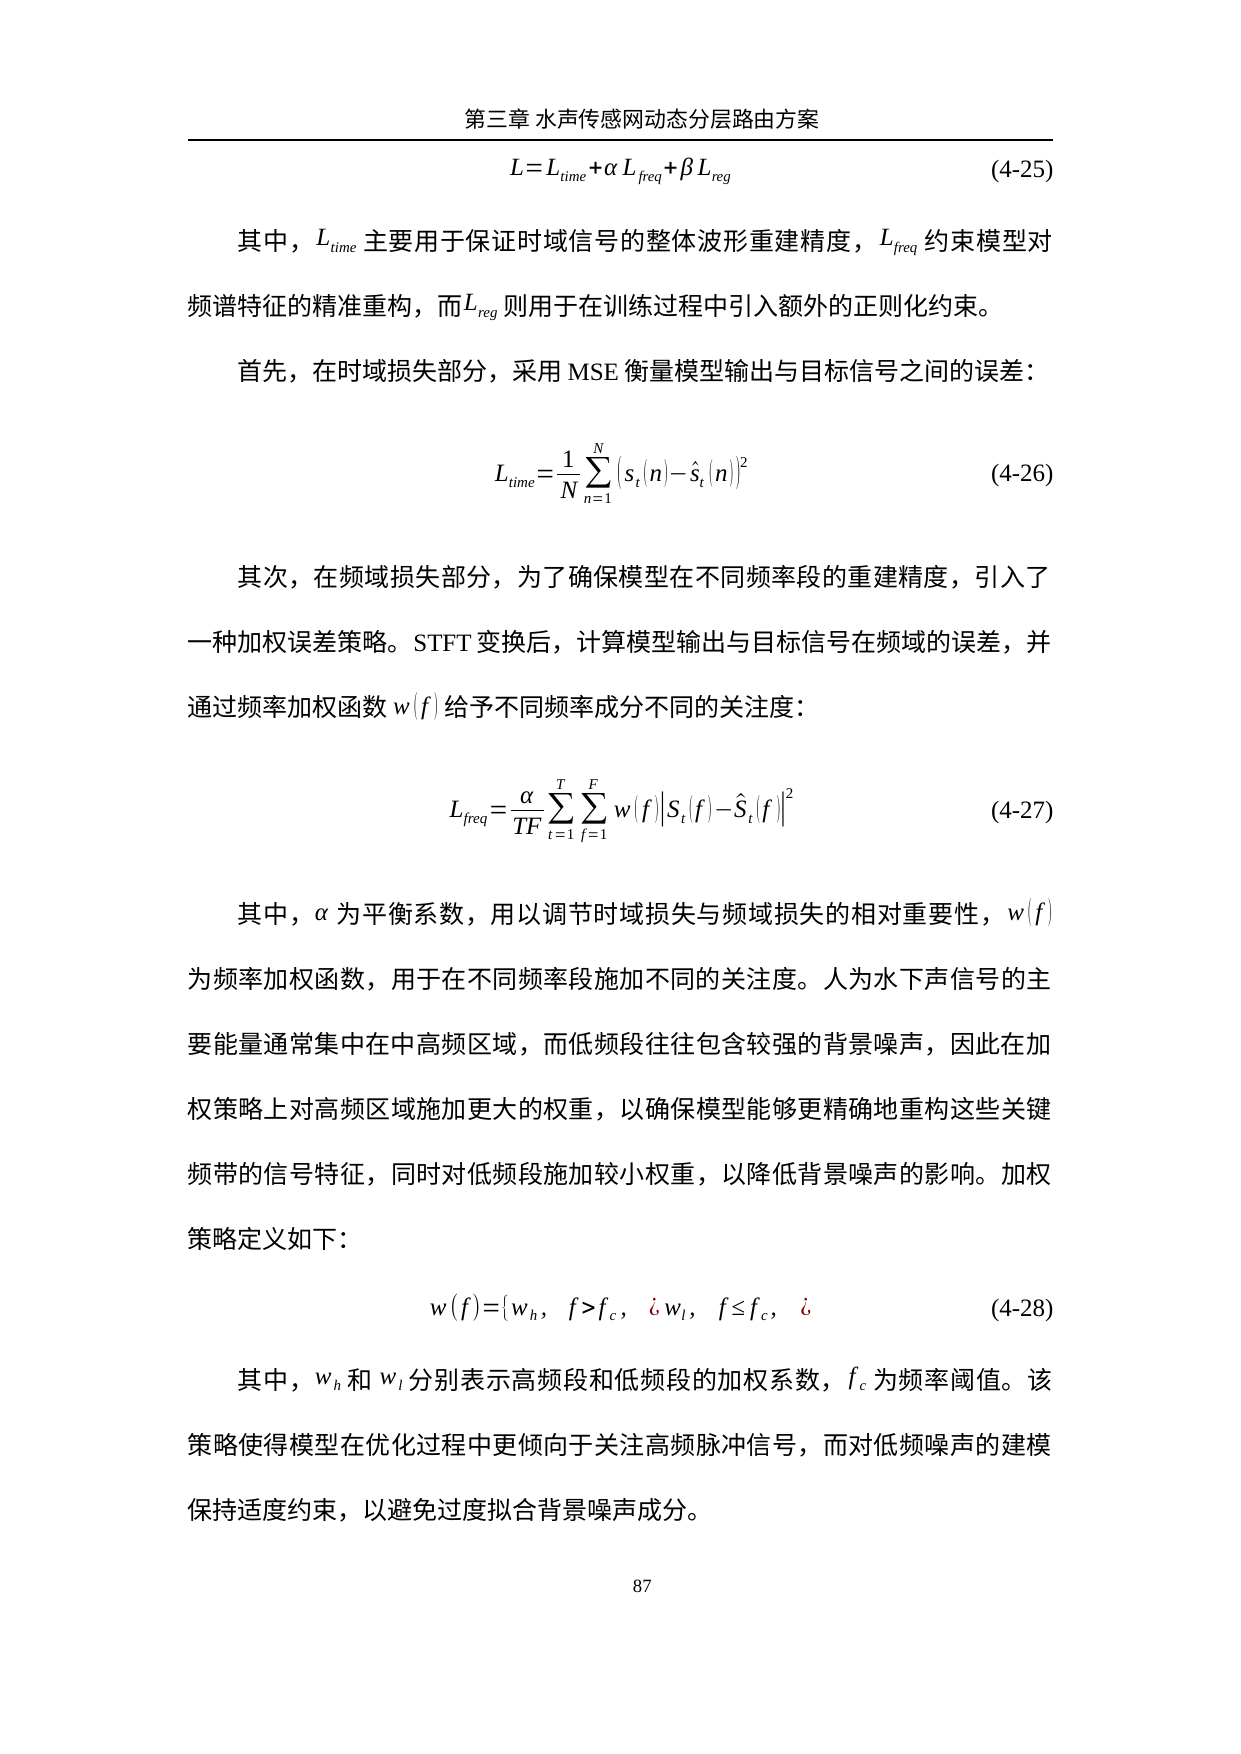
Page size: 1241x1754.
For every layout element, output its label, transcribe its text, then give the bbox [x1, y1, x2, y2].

text 首先，在时域损失部分，采用MSE衡量模型输出与目标信号之间的误差： [187, 337, 1053, 402]
text 其中， 为平衡系数，用以调节时域损失与频域损失的相对重要性， 为频率加权函数，用于在不同频率段施加不同的关注度。人为水下声信号的主要能量通常集中在中高频区域，而低频段往往包含较强的背景噪声，因此在加权策略上对高频区域施加更大的权重，以确保模型能够更精确地重构这些关键频带的信号特征，同时对低频段施加较小权重，以降低背景噪声的影响。加权策略定义如下： [187, 880, 1053, 1270]
text 其中， 主要用于保证时域信号的整体波形重建精度， 约束模型对频谱特征的精准重构，而 则用于在训练过程中引入额外的正则化约束。 [187, 207, 1053, 337]
text (4-25) [187, 153, 1053, 185]
text (4-26) [187, 424, 1053, 522]
text (4-27) [187, 760, 1053, 858]
text 其次，在频域损失部分，为了确保模型在不同频率段的重建精度，引入了一种加权误差策略。STFT变换后，计算模型输出与目标信号在频域的误差，并通过频率加权函数 给予不同频率成分不同的关注度： [187, 543, 1053, 738]
text 其中， 和 分别表示高频段和低频段的加权系数， 为频率阈值。该策略使得模型在优化过程中更倾向于关注高频脉冲信号，而对低频噪声的建模保持适度约束，以避免过度拟合背景噪声成分。 [187, 1346, 1053, 1541]
text (4-28) [187, 1292, 1053, 1324]
